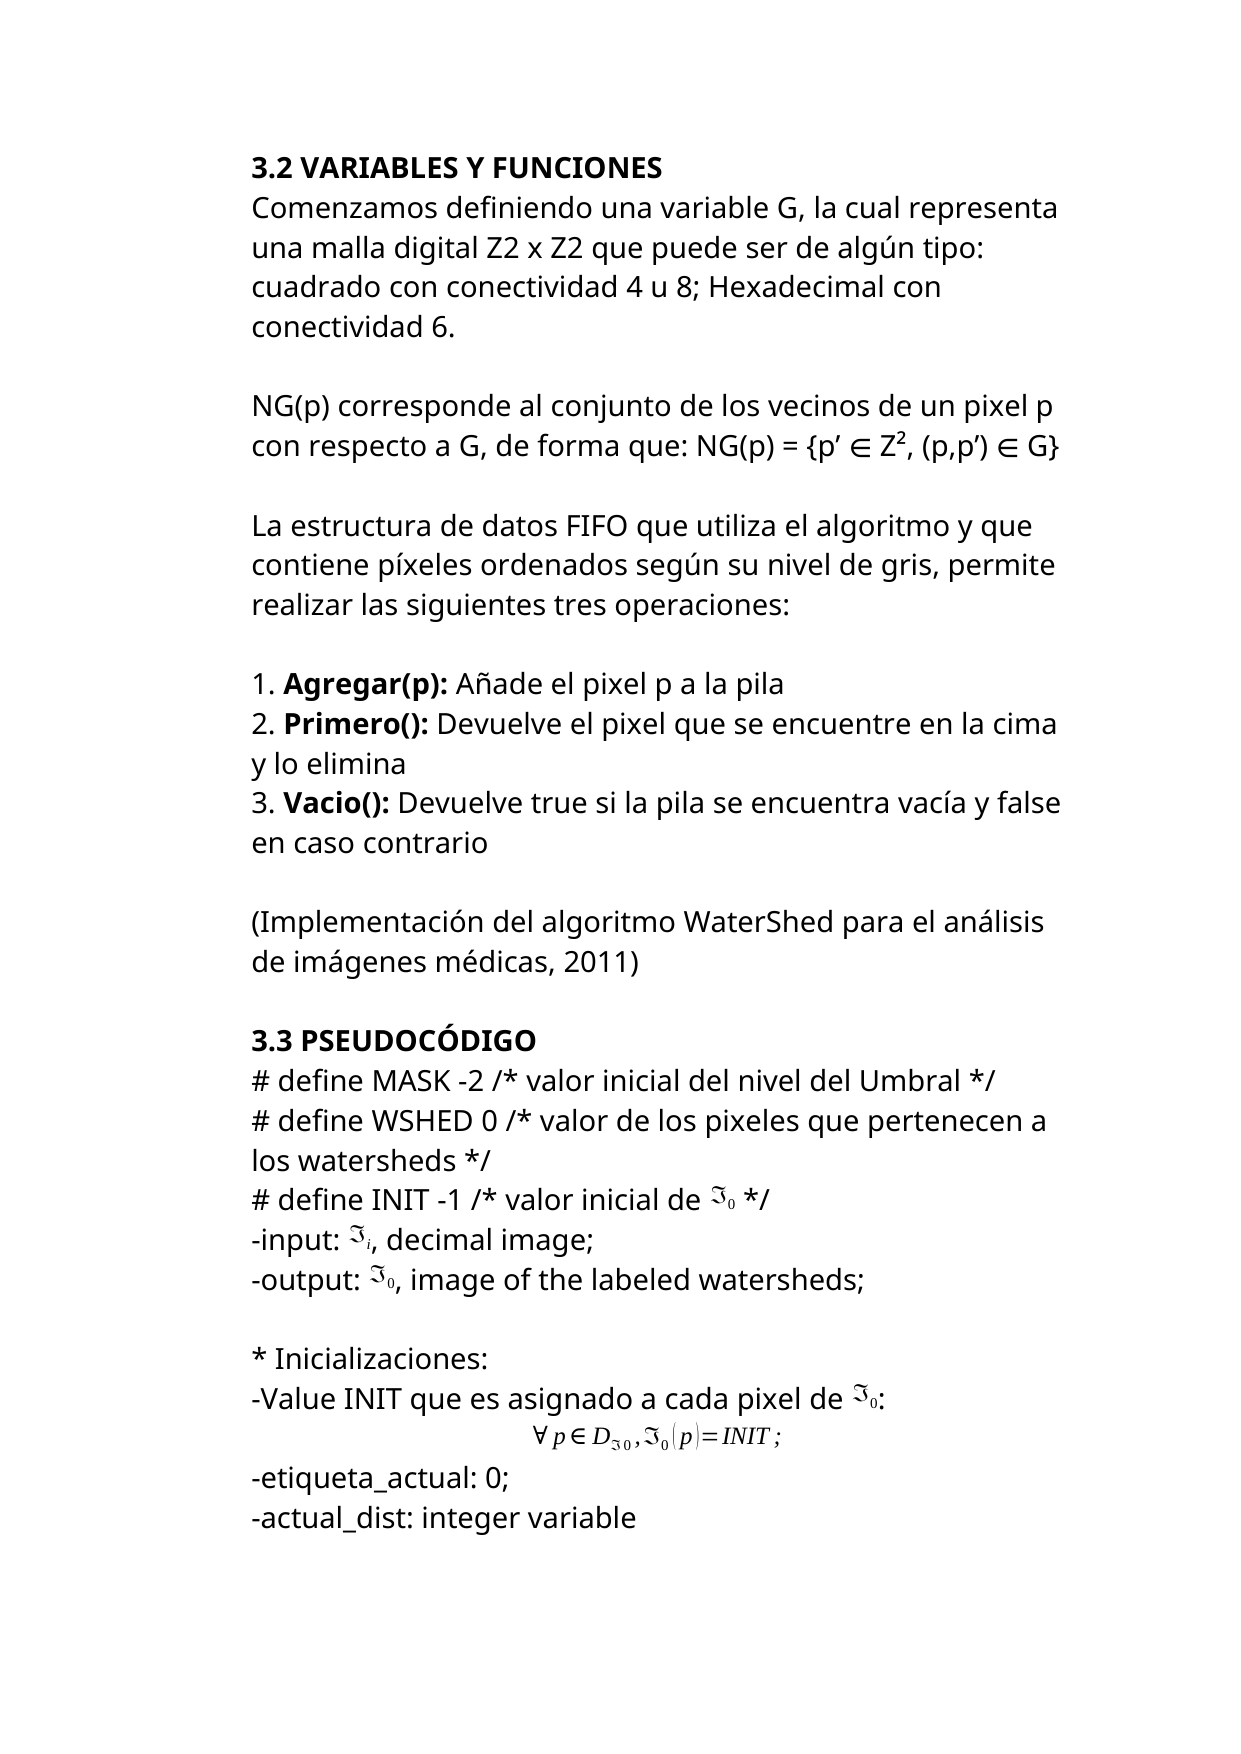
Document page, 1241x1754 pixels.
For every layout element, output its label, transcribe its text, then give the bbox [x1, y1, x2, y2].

text -etiqueta_actual: 0; [177, 1457, 1063, 1497]
text * Inicializaciones: [251, 1338, 1063, 1378]
text 1. Agregar(p): Añade el pixel p a la pila [251, 663, 1063, 703]
text -input: , decimal image; [251, 1219, 1063, 1259]
text -output: , image of the labeled watersheds; [251, 1259, 1063, 1298]
text # define MASK -2 /* valor inicial del nivel del Umbral */ [251, 1060, 1063, 1100]
text 2. Primero(): Devuelve el pixel que se encuentre en la cima y lo elimina [251, 703, 1063, 783]
text -actual_dist: integer variable [177, 1497, 1063, 1537]
text -Value INIT que es asignado a cada pixel de : [251, 1378, 1063, 1418]
text 3. Vacio(): Devuelve true si la pila se encuentra vacía y false en caso contrario [251, 783, 1063, 862]
text Comenzamos definiendo una variable G, la cual representa una malla digital Z2 x Z2 que puede ser de algún tipo: cuadrado con conectividad 4 u 8; Hexadecimal con conectividad 6. [251, 187, 1063, 346]
text NG(p) corresponde al conjunto de los vecinos de un pixel p con respecto a G, de forma que: NG(p) = {p’ ∈ Z², (p,p’) ∈ G} [251, 386, 1063, 465]
text # define INIT -1 /* valor inicial de */ [251, 1179, 1063, 1219]
subtitle 3.3 PSEUDOCÓDIGO [177, 1021, 1063, 1060]
subtitle 3.2 VARIABLES Y FUNCIONES [177, 148, 1063, 187]
text # define WSHED 0 /* valor de los pixeles que pertenecen a los watersheds */ [251, 1100, 1063, 1179]
text La estructura de datos FIFO que utiliza el algoritmo y que contiene píxeles ordenados según su nivel de gris, permite realizar las siguientes tres operaciones: [251, 505, 1063, 624]
